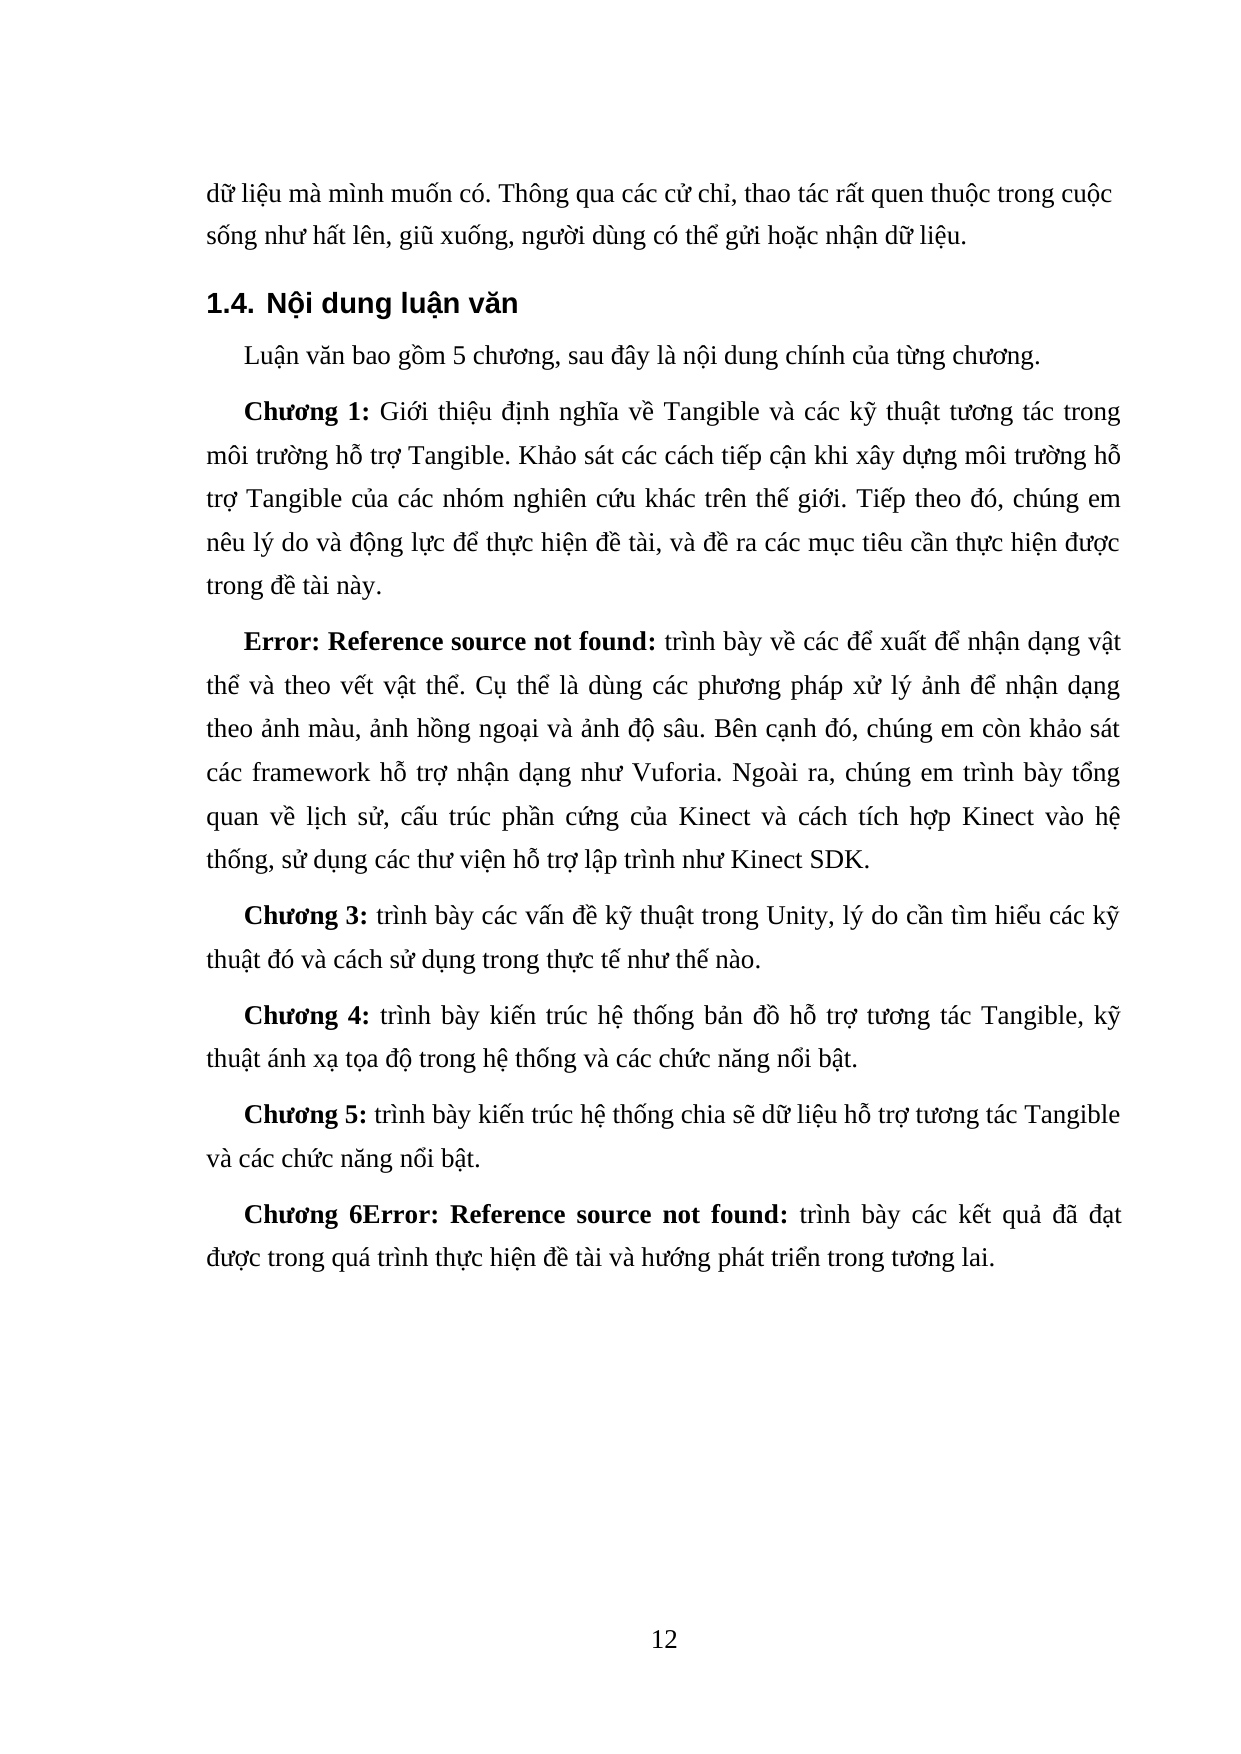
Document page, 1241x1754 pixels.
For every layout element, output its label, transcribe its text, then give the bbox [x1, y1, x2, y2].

subtitle Nội dung luận văn [206, 286, 1122, 320]
text Luận văn bao gồm 5 chương, sau đây là nội dung chính của từng chương. [206, 339, 1122, 370]
text Chương 3: trình bày các vấn đề kỹ thuật trong Unity, lý do cần tìm hiểu các kỹ thuật đó và cách sử dụng trong thực tế như thế nào. [206, 899, 1122, 974]
text Chương 1: Giới thiệu định nghĩa về Tangible và các kỹ thuật tương tác trong môi trường hỗ trợ Tangible. Khảo sát các cách tiếp cận khi xây dựng môi trường hỗ trợ Tangible của các nhóm nghiên cứu khác trên thế giới. Tiếp theo đó, chúng em nêu lý do và động lực để thực hiện đề tài, và đề ra các mục tiêu cần thực hiện được trong đề tài này. [206, 395, 1122, 601]
text Chương 4: trình bày kiến trúc hệ thống bản đồ hỗ trợ tương tác Tangible, kỹ thuật ánh xạ tọa độ trong hệ thống và các chức năng nổi bật. [206, 999, 1122, 1073]
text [169, 177, 1122, 250]
text Chương 5: trình bày kiến trúc hệ thống chia sẽ dữ liệu hỗ trợ tương tác Tangible và các chức năng nổi bật. [206, 1098, 1122, 1173]
